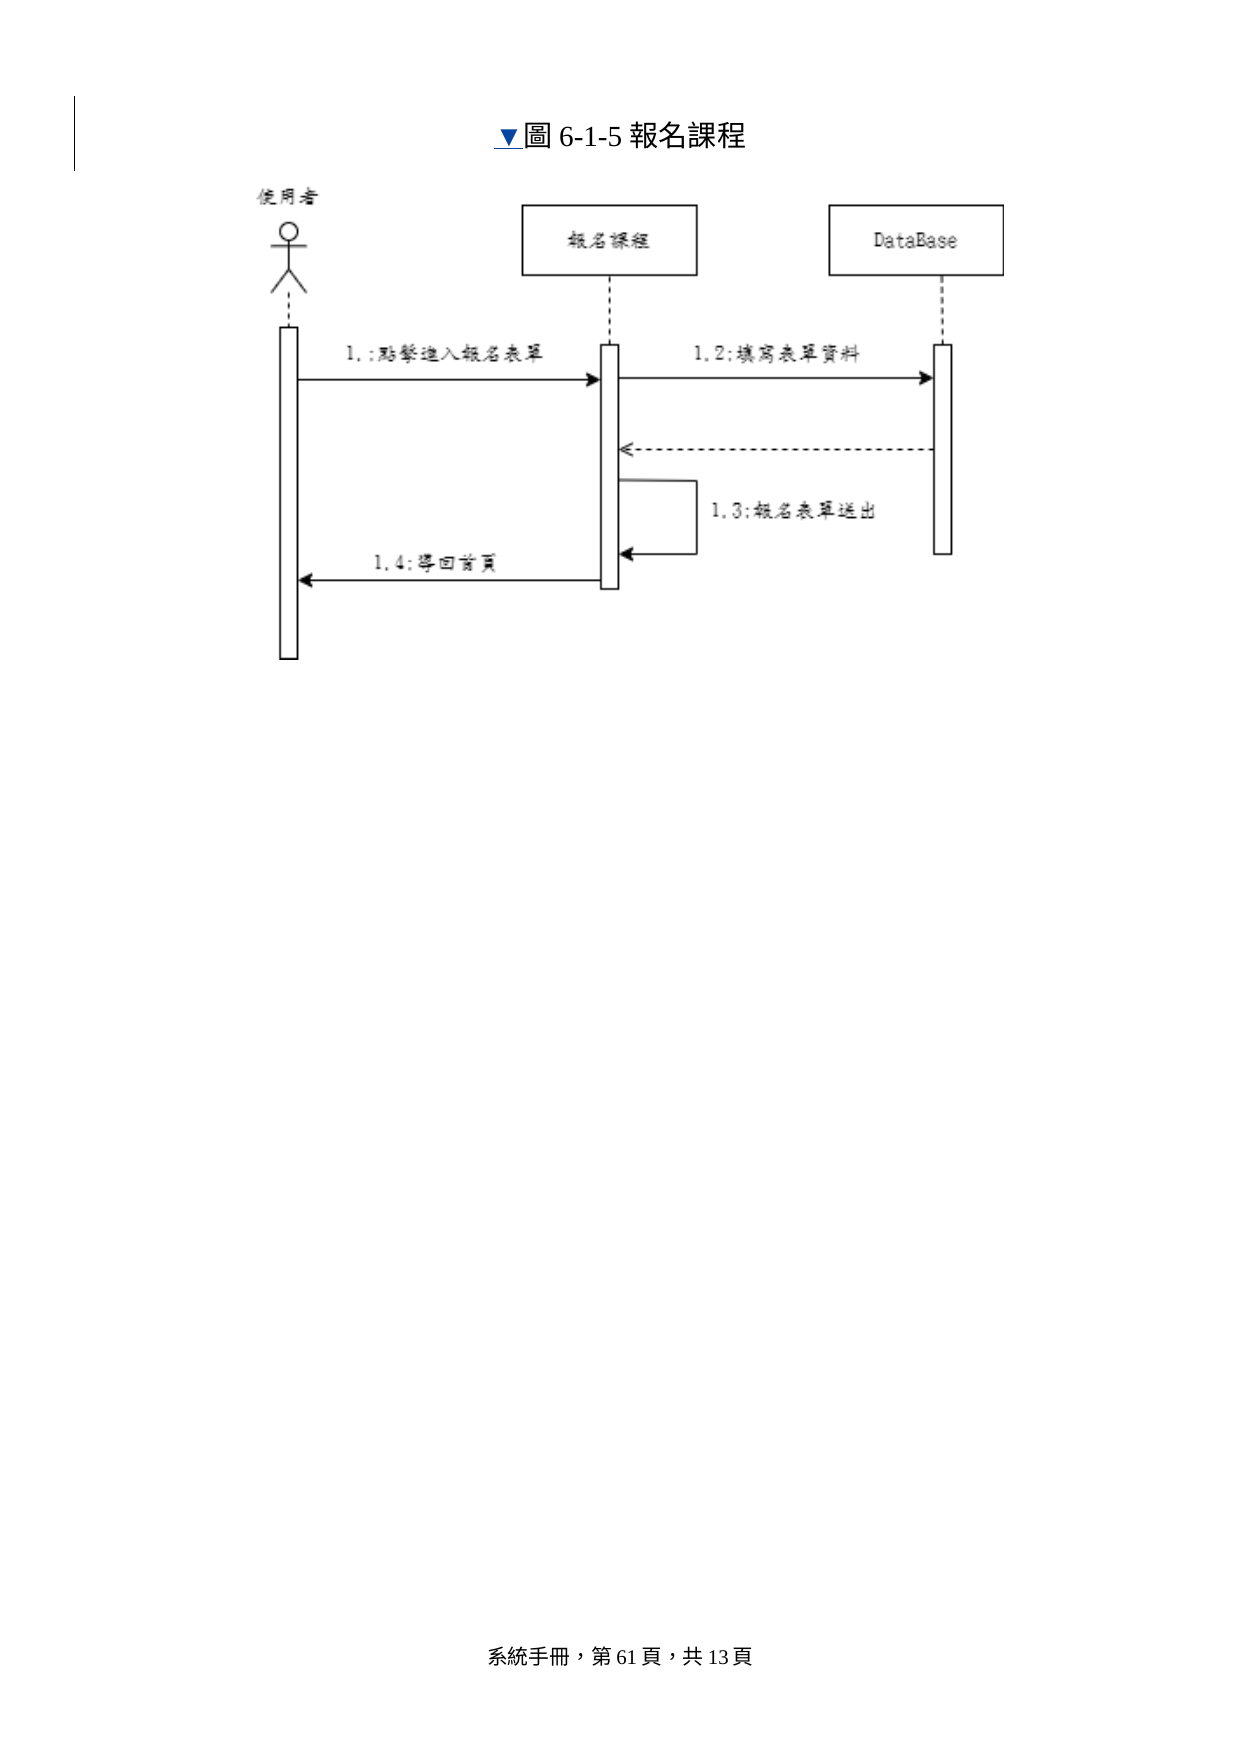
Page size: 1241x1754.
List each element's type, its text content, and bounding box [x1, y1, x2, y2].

text 圖 6-1-5 報名課程 [89, 96, 1152, 171]
picture [236, 170, 1004, 660]
